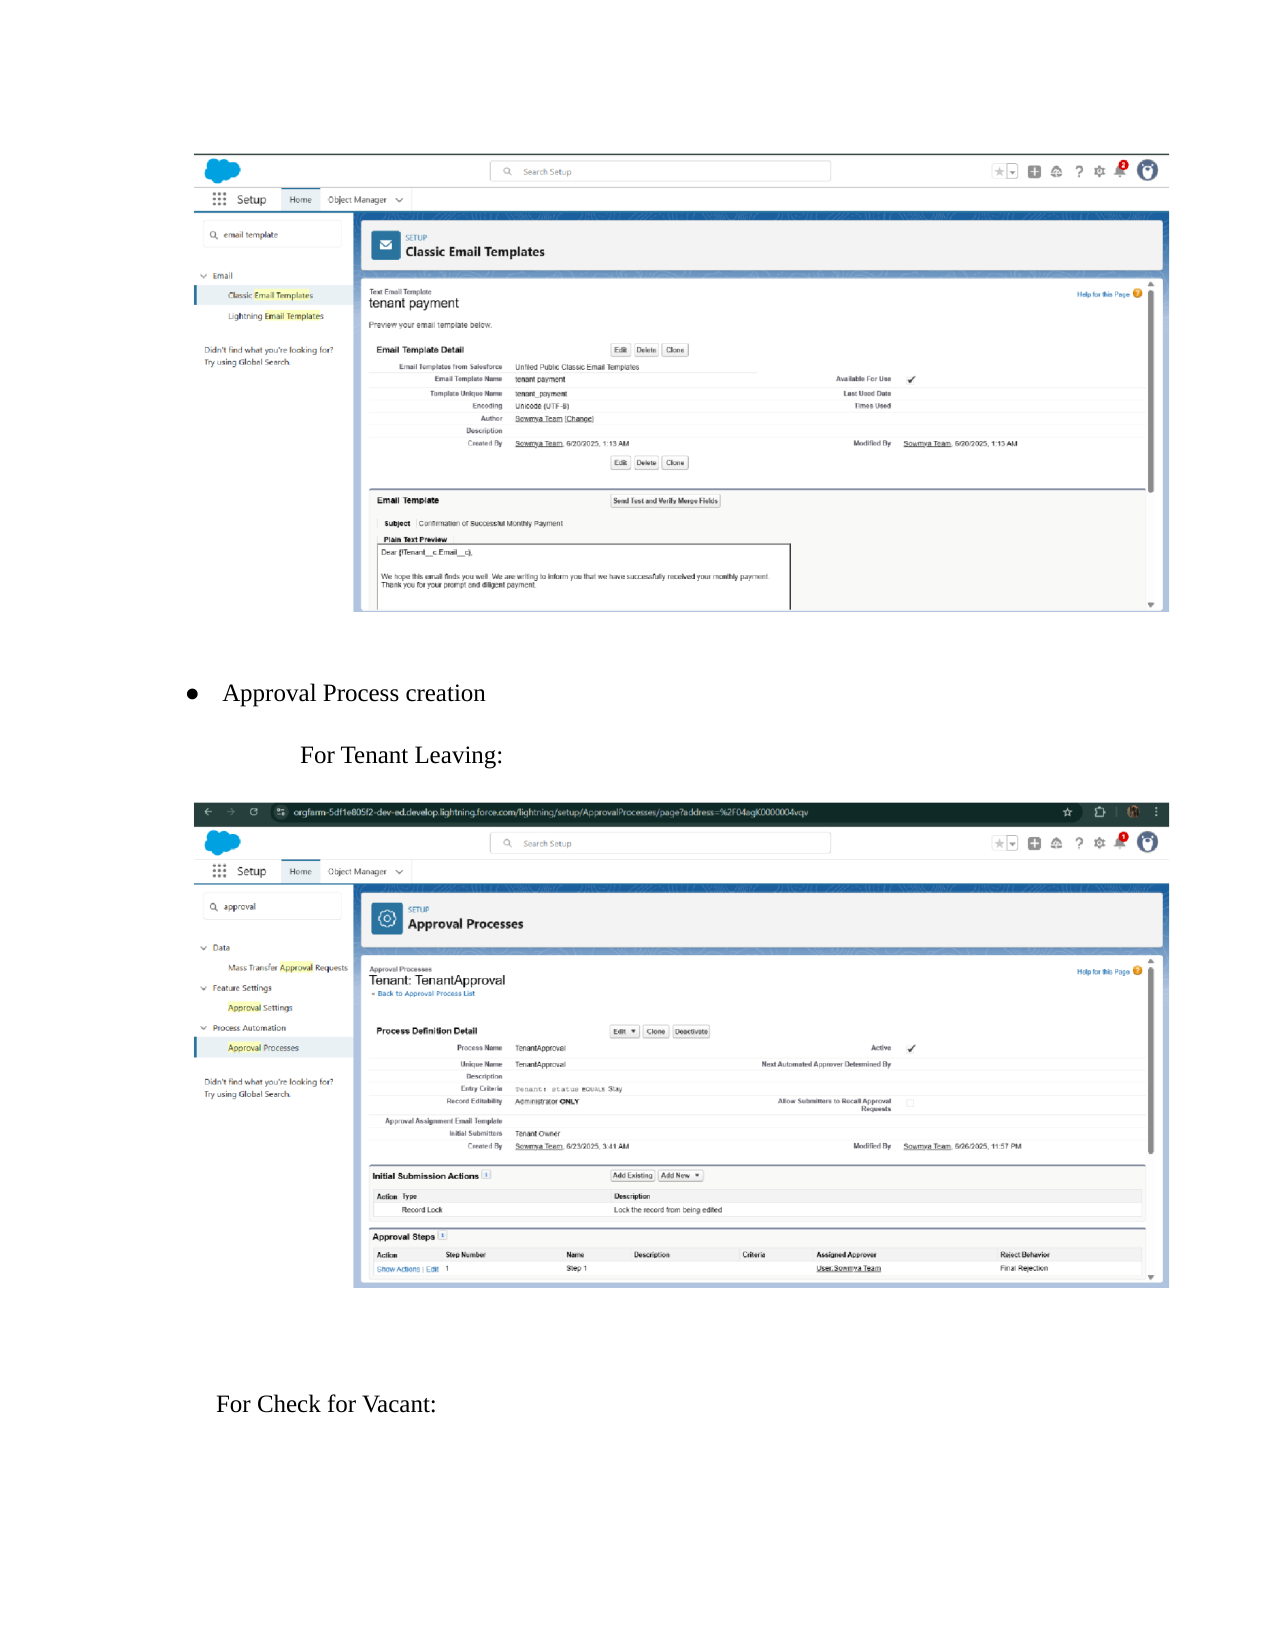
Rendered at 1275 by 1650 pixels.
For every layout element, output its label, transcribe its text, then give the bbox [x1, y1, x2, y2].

text For Check for Vacant: [148, 1389, 1207, 1417]
list Approval Process creation [184, 678, 1168, 707]
picture [193, 802, 1170, 1288]
text For Tenant Leaving: [300, 740, 1168, 769]
picture [193, 153, 1170, 612]
